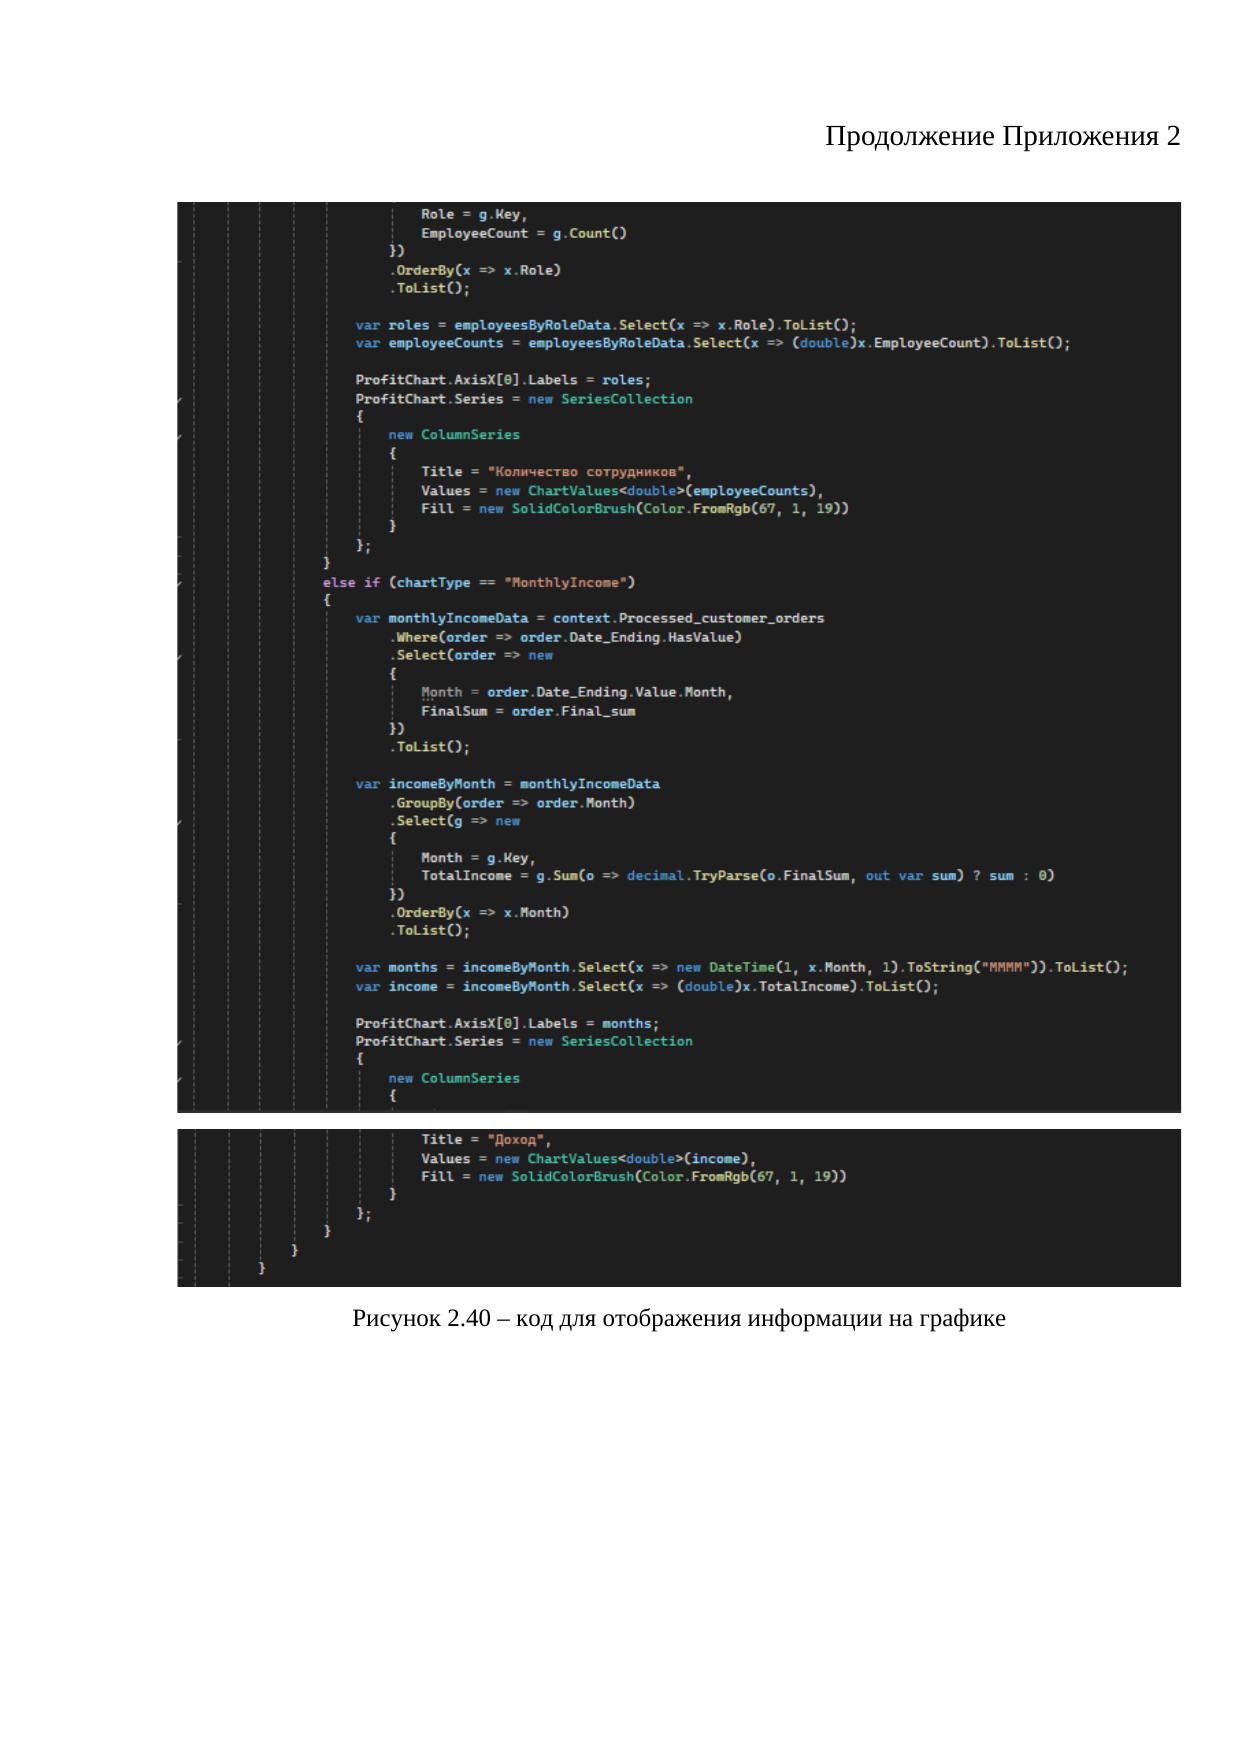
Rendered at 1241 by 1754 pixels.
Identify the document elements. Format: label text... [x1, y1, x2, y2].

text Продолжение Приложения 2 [177, 118, 1181, 152]
text Рисунок 2.40 – код для отображения информации на графике [177, 1303, 1181, 1332]
picture [177, 1129, 1182, 1287]
picture [177, 202, 1182, 1113]
